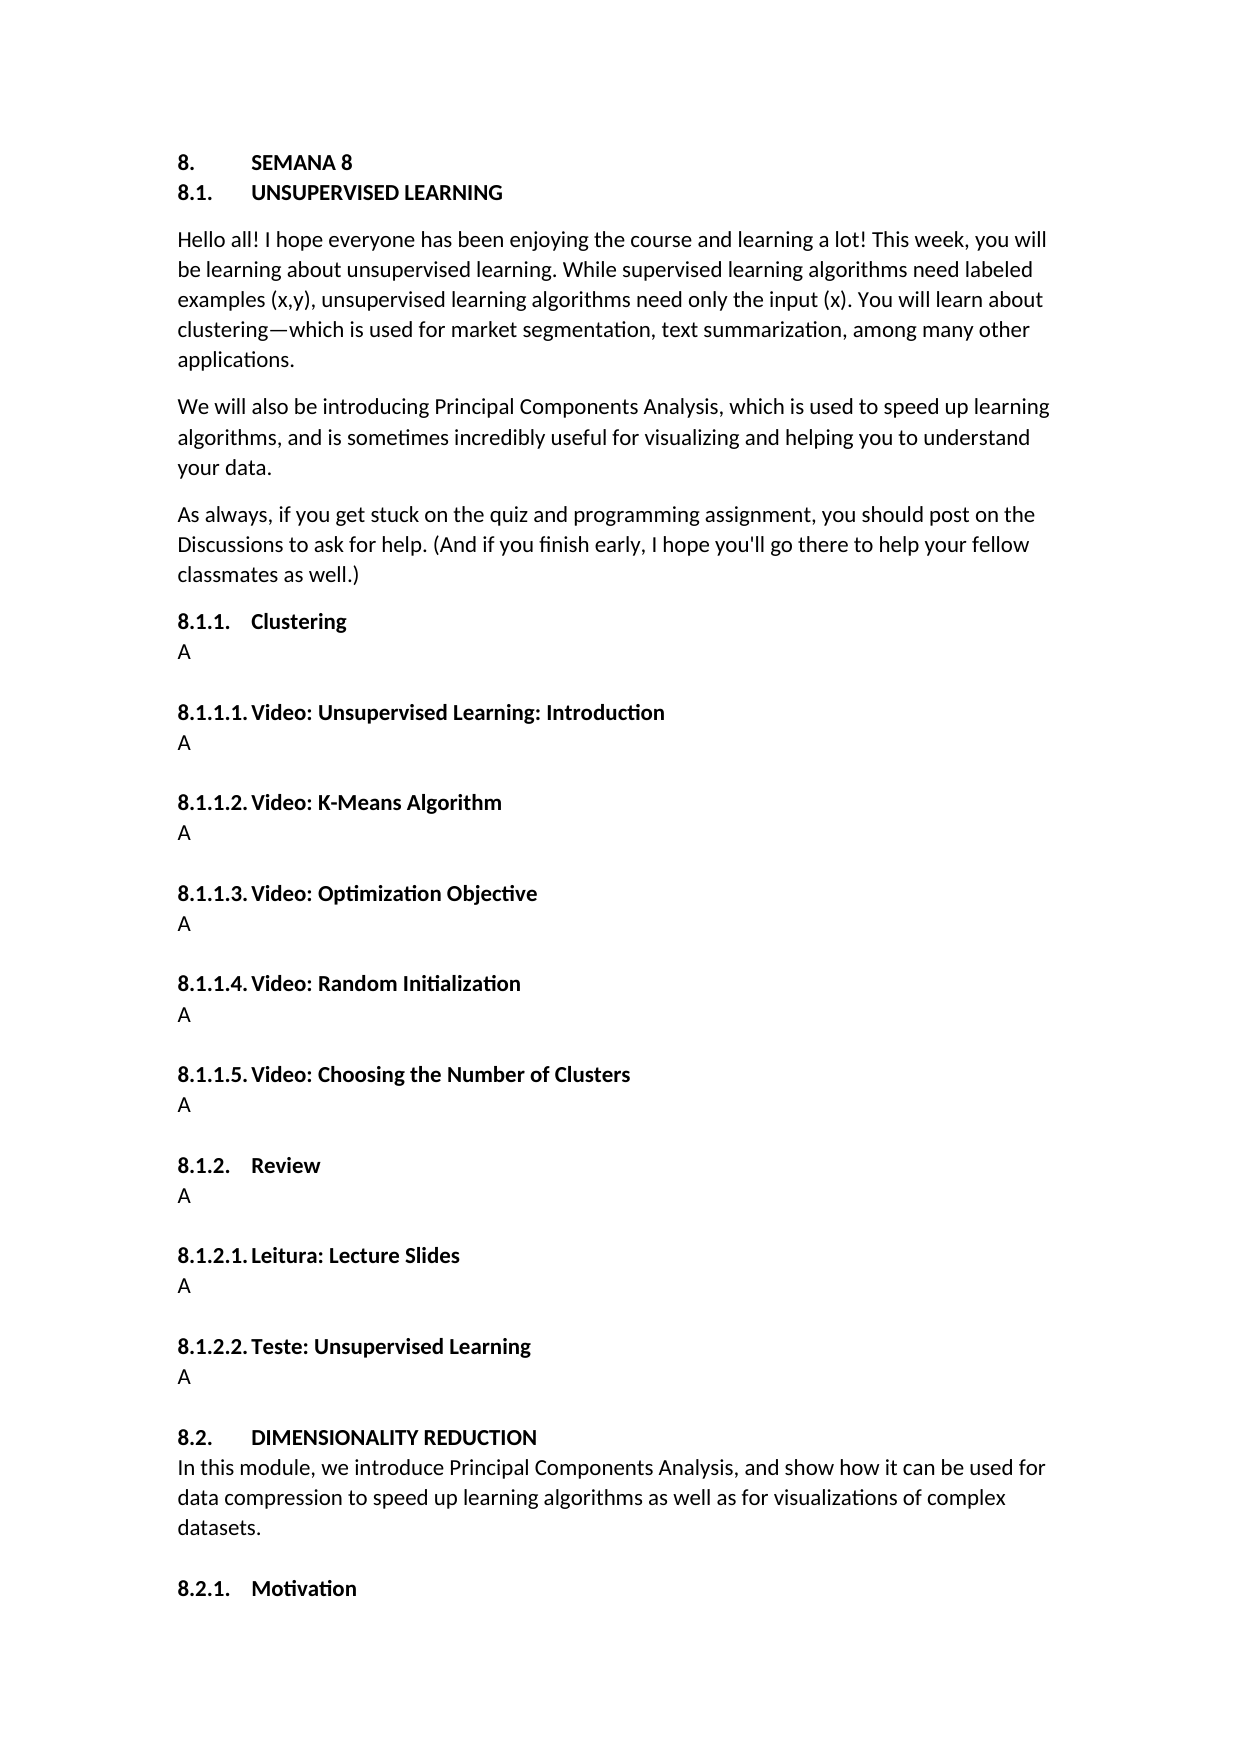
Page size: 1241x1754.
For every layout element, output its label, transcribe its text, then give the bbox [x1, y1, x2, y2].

text We will also be introducing Principal Components Analysis, which is used to speed up learning algorithms, and is sometimes incredibly useful for visualizing and helping you to understand your data. [177, 392, 1063, 481]
list Video: Optimization Objective [177, 879, 1063, 907]
list A [177, 637, 1063, 665]
list A [177, 728, 1063, 756]
list Video: Random Initialization [177, 969, 1063, 997]
list DIMENSIONALITY REDUCTION [177, 1423, 1063, 1451]
list Teste: Unsupervised Learning [177, 1332, 1063, 1360]
list Review [177, 1151, 1063, 1179]
list SEMANA 8 [177, 148, 1063, 176]
list In this module, we introduce Principal Components Analysis, and show how it can be used for data compression to speed up learning algorithms as well as for visualizations of complex datasets. [177, 1453, 1063, 1541]
text Hello all! I hope everyone has been enjoying the course and learning a lot! This week, you will be learning about unsupervised learning. While supervised learning algorithms need labeled examples (x,y), unsupervised learning algorithms need only the input (x). You will learn about clustering—which is used for market segmentation, text summarization, among many other applications. [177, 225, 1063, 373]
list Motivation [177, 1574, 1063, 1602]
list Video: K-Means Algorithm [177, 788, 1063, 816]
list A [177, 909, 1063, 937]
list A [177, 1272, 1063, 1299]
list UNSUPERVISED LEARNING [177, 178, 1063, 206]
text As always, if you get stuck on the quiz and programming assignment, you should post on the Discussions to ask for help. (And if you finish early, I hope you'll go there to help your fellow classmates as well.) [177, 500, 1063, 588]
list A [177, 1181, 1063, 1209]
list A [177, 818, 1063, 846]
list Video: Unsupervised Learning: Introduction [177, 698, 1063, 726]
list Video: Choosing the Number of Clusters [177, 1060, 1063, 1088]
list A [177, 1000, 1063, 1028]
list Leitura: Lecture Slides [177, 1241, 1063, 1269]
list Clustering [177, 607, 1063, 635]
list A [177, 1362, 1063, 1390]
list A [177, 1090, 1063, 1118]
